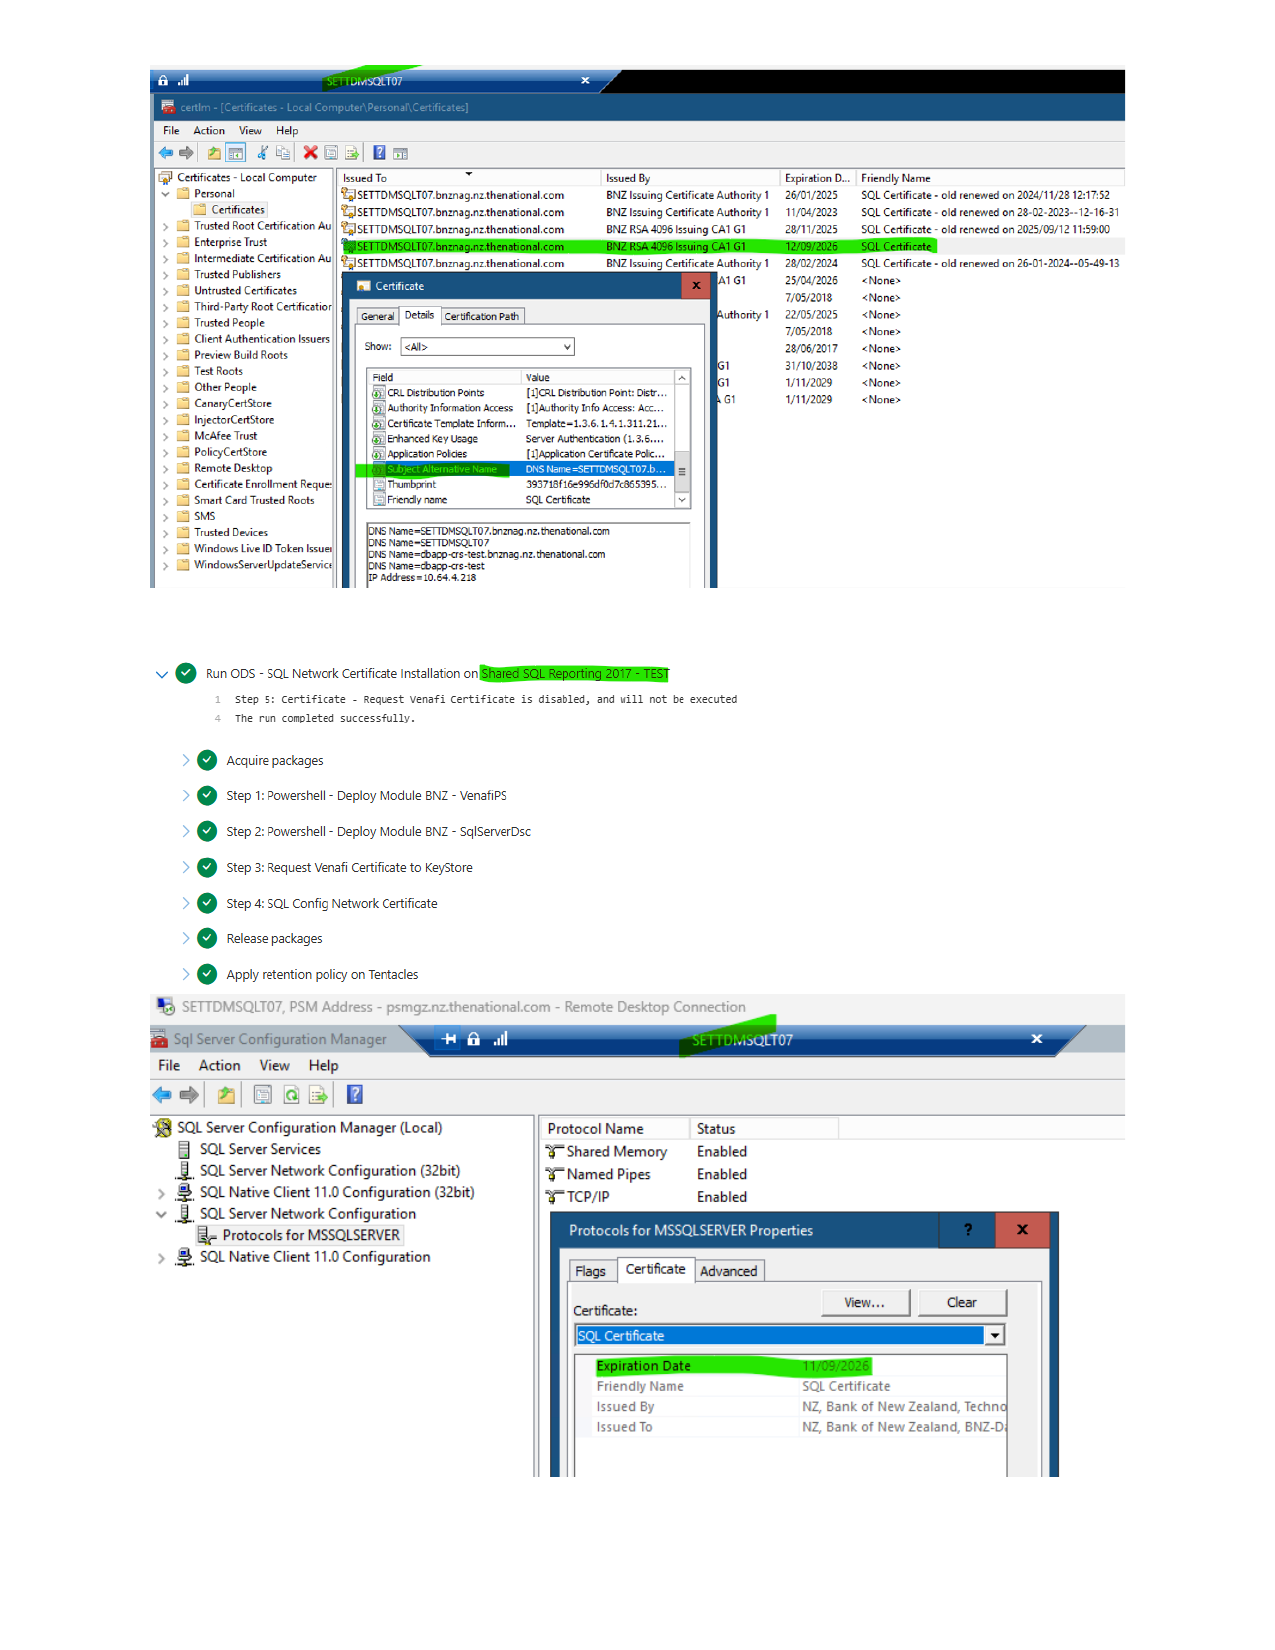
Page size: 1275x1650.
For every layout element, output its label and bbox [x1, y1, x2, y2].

picture [150, 65, 1125, 588]
picture [150, 655, 1125, 1477]
